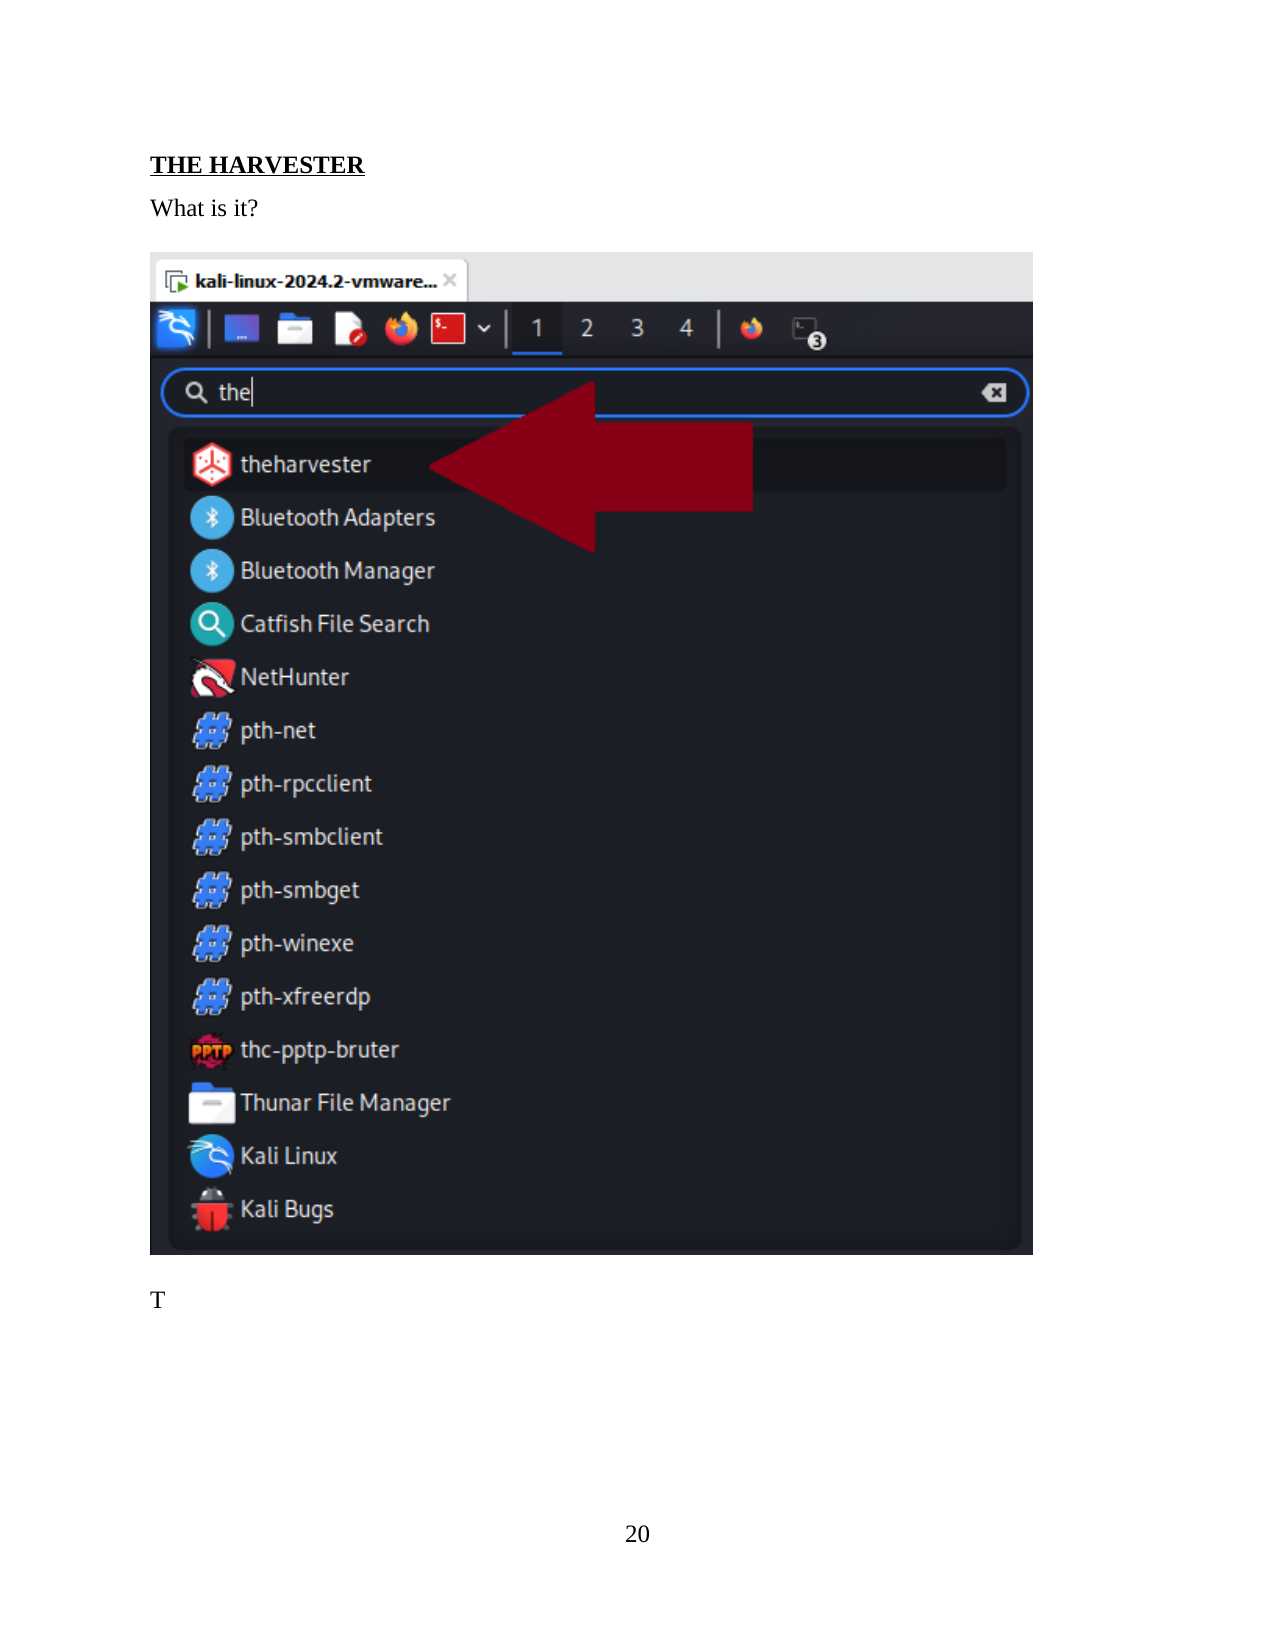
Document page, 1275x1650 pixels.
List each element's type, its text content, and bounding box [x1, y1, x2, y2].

picture [150, 252, 1033, 1255]
text What is it? [150, 193, 1125, 222]
text T [150, 1286, 1125, 1314]
subtitle the harvester [150, 150, 1125, 179]
